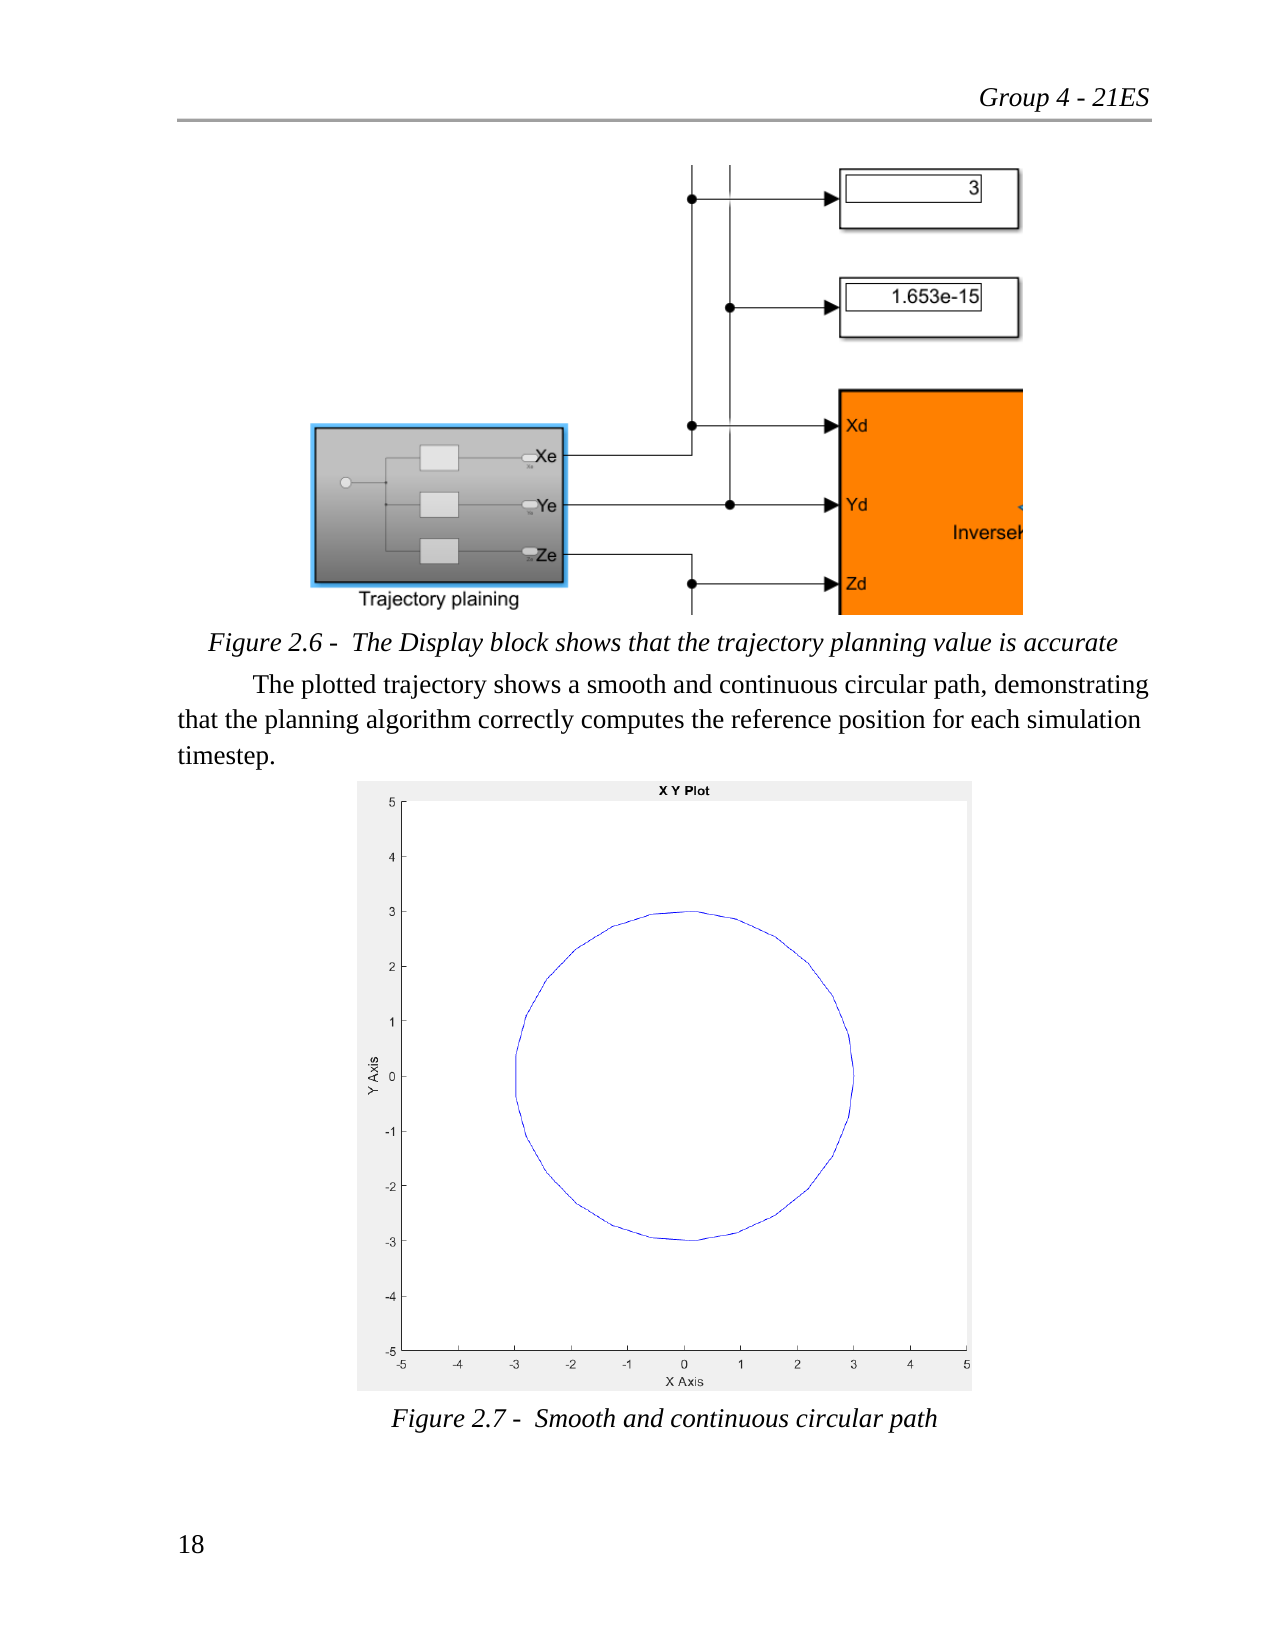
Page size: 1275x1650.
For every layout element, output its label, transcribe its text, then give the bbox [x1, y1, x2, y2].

picture [306, 165, 1023, 615]
text Figure 2.6 - The Display block shows that the trajectory planning value is accurate [177, 626, 1152, 657]
picture [357, 781, 972, 1391]
text The plotted trajectory shows a smooth and continuous circular path, demonstrating that the planning algorithm correctly computes the reference position for each simulation timestep. [177, 668, 1152, 770]
text Figure 2.7 - Smooth and continuous circular path [177, 1402, 1152, 1433]
